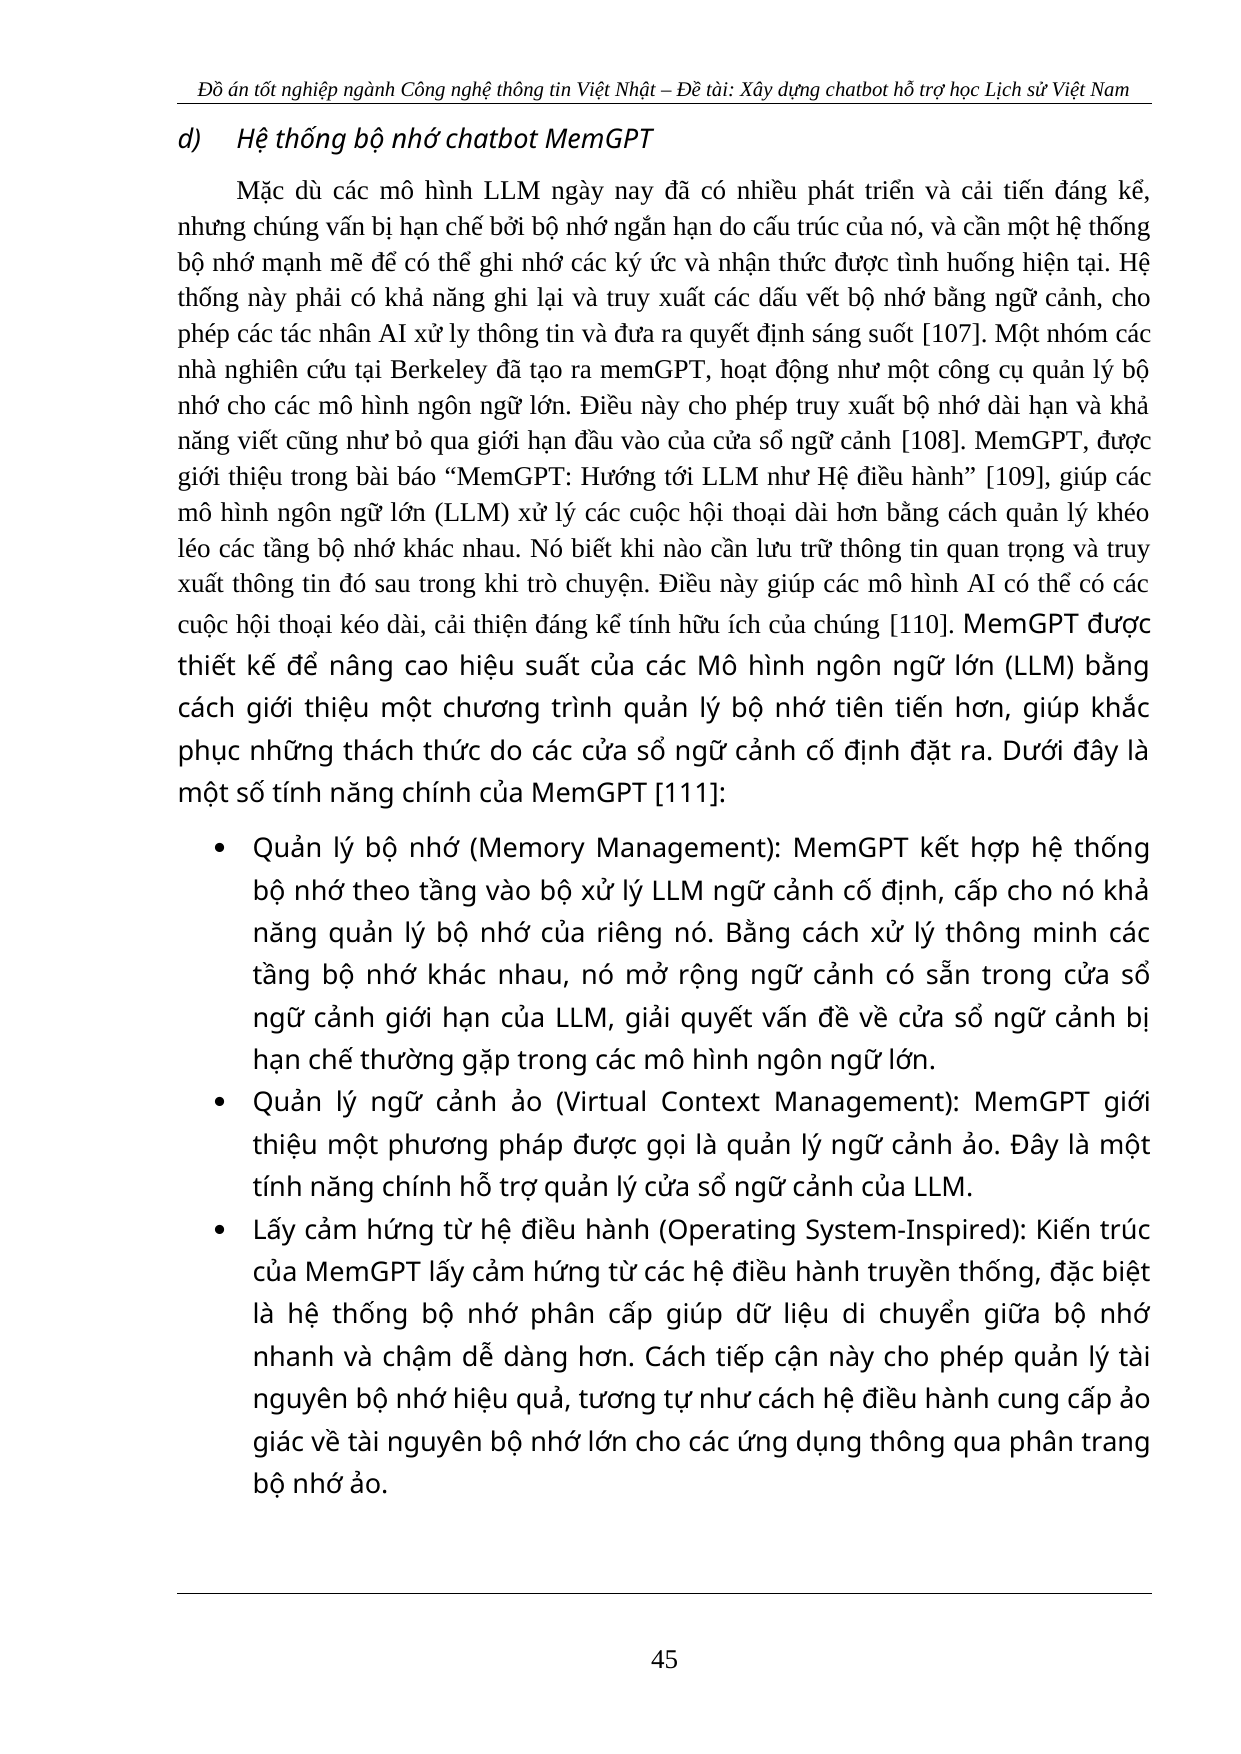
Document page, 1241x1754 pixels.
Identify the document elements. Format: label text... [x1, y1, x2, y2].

list Quản lý ngữ cảnh ảo (Virtual Context Management): MemGPT giới thiệu một phương pháp được gọi là quản lý ngữ cảnh ảo. Đây là một tính năng chính hỗ trợ quản lý cửa sổ ngữ cảnh của LLM. [215, 1083, 1152, 1204]
subtitle Hệ thống bộ nhớ chatbot MemGPT [177, 119, 1152, 156]
list Quản lý bộ nhớ (Memory Management): MemGPT kết hợp hệ thống bộ nhớ theo tầng vào bộ xử lý LLM ngữ cảnh cố định, cấp cho nó khả năng quản lý bộ nhớ của riêng nó. Bằng cách xử lý thông minh các tầng bộ nhớ khác nhau, nó mở rộng ngữ cảnh có sẵn trong cửa sổ ngữ cảnh giới hạn của LLM, giải quyết vấn đề về cửa sổ ngữ cảnh bị hạn chế thường gặp trong các mô hình ngôn ngữ lớn. [215, 828, 1152, 1077]
list Lấy cảm hứng từ hệ điều hành (Operating System-Inspired): Kiến trúc của MemGPT lấy cảm hứng từ các hệ điều hành truyền thống, đặc biệt là hệ thống bộ nhớ phân cấp giúp dữ liệu di chuyển giữa bộ nhớ nhanh và chậm dễ dàng hơn. Cách tiếp cận này cho phép quản lý tài nguyên bộ nhớ hiệu quả, tương tự như cách hệ điều hành cung cấp ảo giác về tài nguyên bộ nhớ lớn cho các ứng dụng thông qua phân trang bộ nhớ ảo. [215, 1210, 1152, 1501]
text Mặc dù các mô hình LLM ngày nay đã có nhiều phát triển và cải tiến đáng kể, nhưng chúng vấn bị hạn chế bởi bộ nhớ ngắn hạn do cấu trúc của nó, và cần một hệ thống bộ nhớ mạnh mẽ để có thể ghi nhớ các ký ức và nhận thức được tình huống hiện tại. Hệ thống này phải có khả năng ghi lại và truy xuất các dấu vết bộ nhớ bằng ngữ cảnh, cho phép các tác nhân AI xử ly thông tin và đưa ra quyết định sáng suốt . Một nhóm các nhà nghiên cứu tại Berkeley đã tạo ra memGPT, hoạt động như một công cụ quản lý bộ nhớ cho các mô hình ngôn ngữ lớn. Điều này cho phép truy xuất bộ nhớ dài hạn và khả năng viết cũng như bỏ qua giới hạn đầu vào của cửa sổ ngữ cảnh . MemGPT, được giới thiệu trong bài báo “MemGPT: Hướng tới LLM như Hệ điều hành” , giúp các mô hình ngôn ngữ lớn (LLM) xử lý các cuộc hội thoại dài hơn bằng cách quản lý khéo léo các tầng bộ nhớ khác nhau. Nó biết khi nào cần lưu trữ thông tin quan trọng và truy xuất thông tin đó sau trong khi trò chuyện. Điều này giúp các mô hình AI có thể có các cuộc hội thoại kéo dài, cải thiện đáng kể tính hữu ích của chúng . MemGPT được thiết kế để nâng cao hiệu suất của các Mô hình ngôn ngữ lớn (LLM) bằng cách giới thiệu một chương trình quản lý bộ nhớ tiên tiến hơn, giúp khắc phục những thách thức do các cửa sổ ngữ cảnh cố định đặt ra. Dưới đây là một số tính năng chính của MemGPT : [177, 174, 1152, 811]
